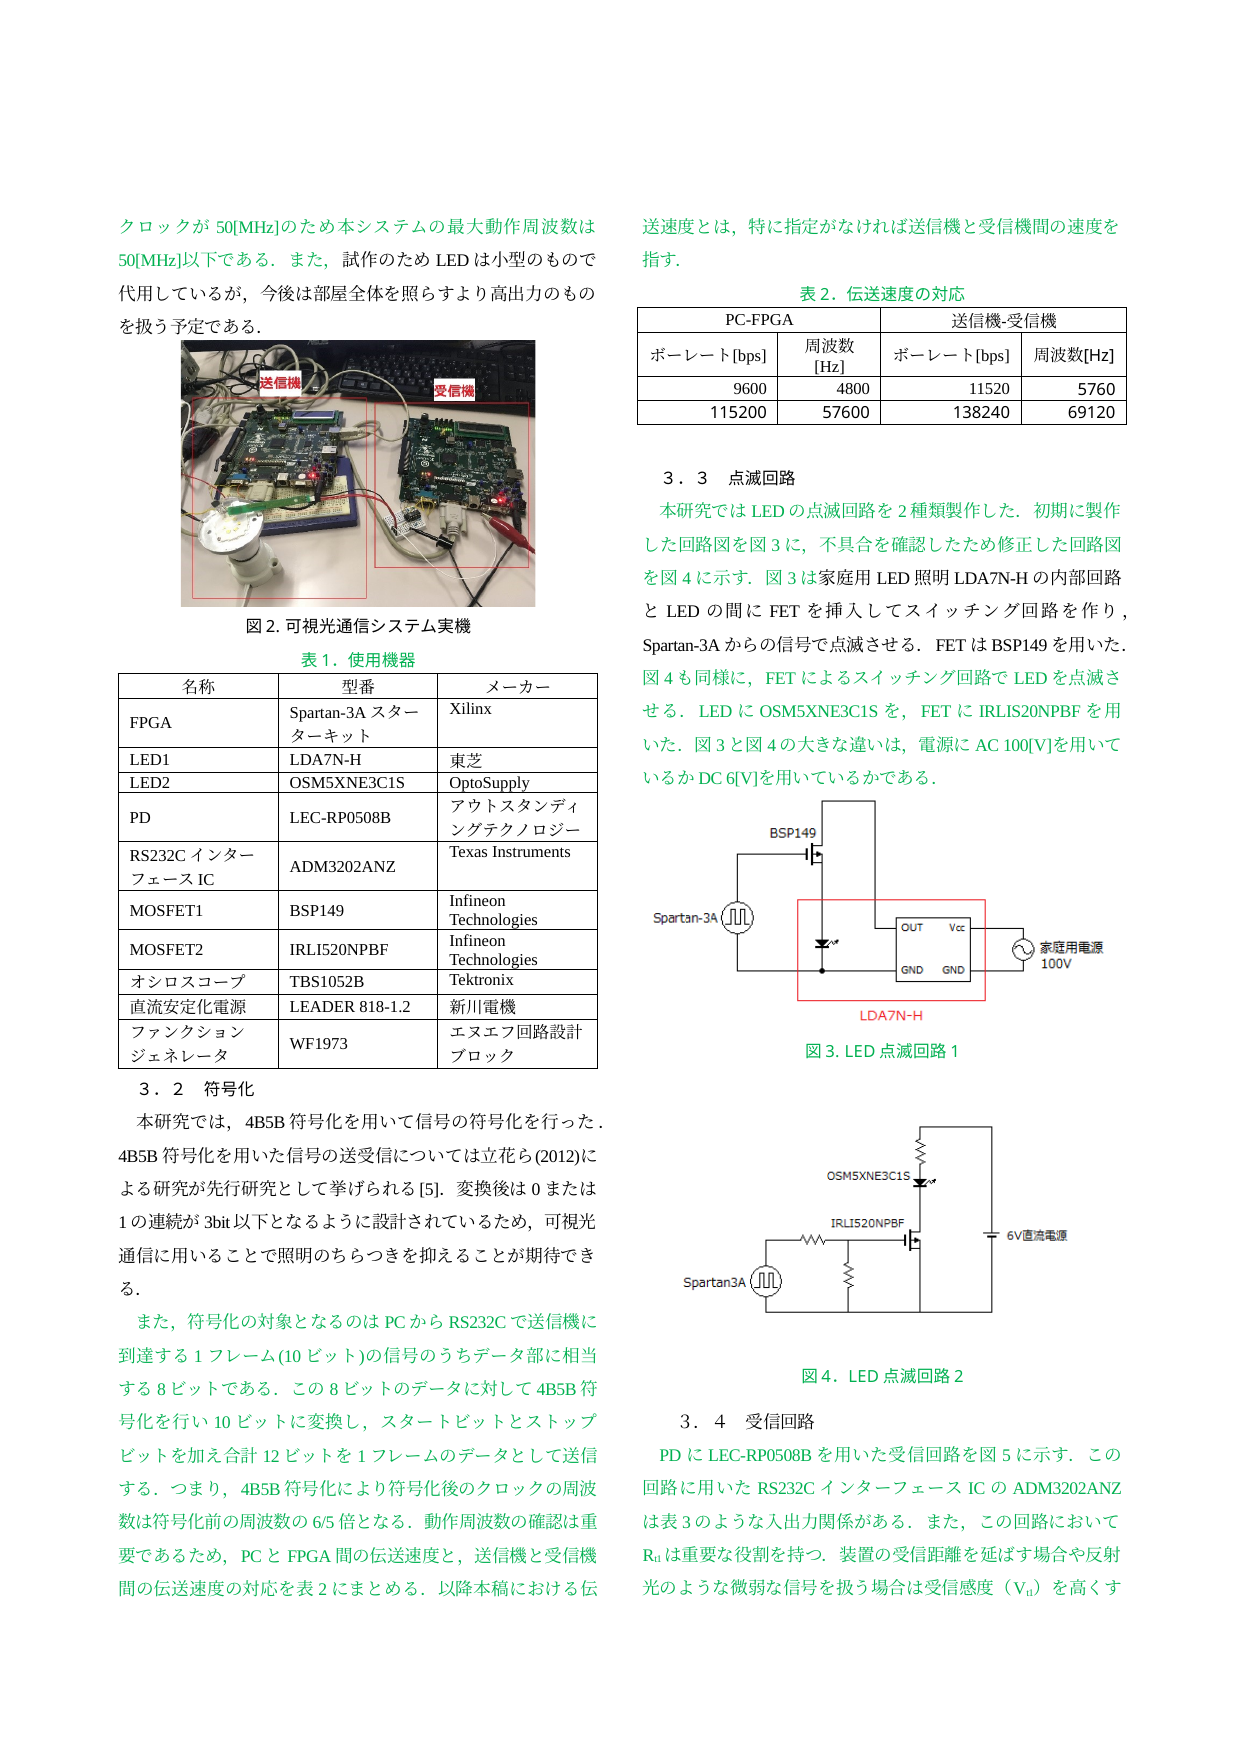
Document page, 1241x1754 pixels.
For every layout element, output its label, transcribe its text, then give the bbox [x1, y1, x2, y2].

table_cell ファンクションジェネレータ [119, 1020, 278, 1068]
table_header メーカー [438, 674, 597, 698]
table_header 名称 [119, 674, 278, 698]
picture [671, 1077, 1094, 1356]
table_cell 周波数[Hz] [778, 333, 880, 376]
table_cell LED1 [119, 748, 278, 772]
table_cell 4800 [778, 377, 880, 400]
table_cell ボーレート[bps] [881, 333, 1021, 376]
table_header PC-FPGA [638, 308, 880, 332]
table_cell OptoSupply [438, 773, 597, 792]
table_cell Tektronix [438, 970, 597, 994]
text 本研究ではLEDの点滅回路を2種類製作した．初期に製作した回路図を図3に，不具合を確認したため修正した回路図を図4に示す．図3は家庭用LED照明LDA7N-Hの内部回路とLEDの間にFETを挿入してスイッチング回路を作り，Spartan-3Aからの信号で点滅させる．FETはBSP149を用いた．図4も同様に，FETによるスイッチング回路でLEDを点滅させる．LEDにOSM5XNE3C1Sを，FETにIRLIS20NPBFを用いた．図3と図4の大きな違いは，電源にAC 100[V]を用いているかDC 6[V]を用いているかである． [642, 491, 1122, 791]
text 本研究では，4B5B符号化を用いて信号の符号化を行った．4B5B符号化を用いた信号の送受信については立花ら(2012)による研究が先行研究として挙げられる[5]．変換後は0または1の連続が3bit以下となるように設計されているため，可視光通信に用いることで照明のちらつきを抑えることが期待できる． [118, 1102, 598, 1302]
text 図2. 可視光通信システム実機 [118, 606, 598, 639]
text 図4．LED点滅回路2 [642, 1356, 1122, 1389]
table_cell ボーレート[bps] [638, 333, 777, 376]
table_cell 115200 [638, 401, 777, 423]
table_cell PD [119, 793, 278, 841]
table_cell MOSFET1 [119, 891, 278, 929]
table_cell オシロスコープ [119, 970, 278, 994]
table_cell FPGA [119, 699, 278, 747]
table_cell 新川電機 [438, 995, 597, 1019]
table_cell Xilinx [438, 699, 597, 747]
table_cell 9600 [638, 377, 777, 400]
text また，符号化の対象となるのはPCからRS232Cで送信機に到達する1フレーム(10ビット)の信号のうちデータ部に相当する8ビットである．この8ビットのデータに対して4B5B符号化を行い10ビットに変換し，スタートビットとストップビットを加え合計12ビットを1フレームのデータとして送信する．つまり，4B5B符号化により符号化後のクロックの周波数は符号化前の周波数の6/5倍となる．動作周波数の確認は重要であるため，PCとFPGA間の伝送速度と，送信機と受信機間の伝送速度の対応を表2にまとめる．以降本稿における伝送速度とは，特に指定がなければ送信機と受信機間の速度を指す． [118, 1302, 598, 1602]
text ３．２ 符号化 [118, 1069, 598, 1102]
table_cell 11520 [881, 377, 1021, 400]
table_cell Texas Instruments [438, 842, 597, 890]
table_cell BSP149 [279, 891, 437, 929]
table_cell OSM5XNE3C1S [279, 773, 437, 792]
picture [180, 340, 536, 607]
table_cell WF1973 [279, 1020, 437, 1068]
table_cell エヌエフ回路設計ブロック [438, 1020, 597, 1068]
table_cell 直流安定化電源 [119, 995, 278, 1019]
table_cell Spartan-3Aスターターキット [279, 699, 437, 747]
text ３．３ 点滅回路 [642, 458, 1122, 491]
table_cell アウトスタンディングテクノロジー [438, 793, 597, 841]
table_cell 東芝 [438, 748, 597, 772]
text 表1．使用機器 [118, 639, 598, 673]
table_cell 5760 [1022, 377, 1126, 400]
text 表2．伝送速度の対応 [642, 273, 1122, 307]
table_cell LEC-RP0508B [279, 793, 437, 841]
table_cell IRLI520NPBF [279, 930, 437, 969]
table_cell TBS1052B [279, 970, 437, 994]
table_cell 69120 [1022, 401, 1126, 423]
table_header 送信機-受信機 [881, 308, 1126, 332]
text ３．４ 受信回路 [642, 1401, 1122, 1435]
table_cell 57600 [778, 401, 880, 423]
table_cell LED2 [119, 773, 278, 792]
table_cell LDA7N-H [279, 748, 437, 772]
table_cell LEADER 818-1.2 [279, 995, 437, 1019]
table_cell RS232CインターフェースIC [119, 842, 278, 890]
table_cell ADM3202ANZ [279, 842, 437, 890]
table_cell Infineon Technologies [438, 891, 597, 929]
table_cell 周波数[Hz] [1022, 333, 1126, 376]
picture [650, 791, 1115, 1032]
table_cell Infineon Technologies [438, 930, 597, 969]
table_cell 138240 [881, 401, 1021, 423]
table_cell MOSFET2 [119, 930, 278, 969]
text 図3. LED点滅回路1 [642, 1031, 1122, 1064]
table_header 型番 [279, 674, 437, 698]
